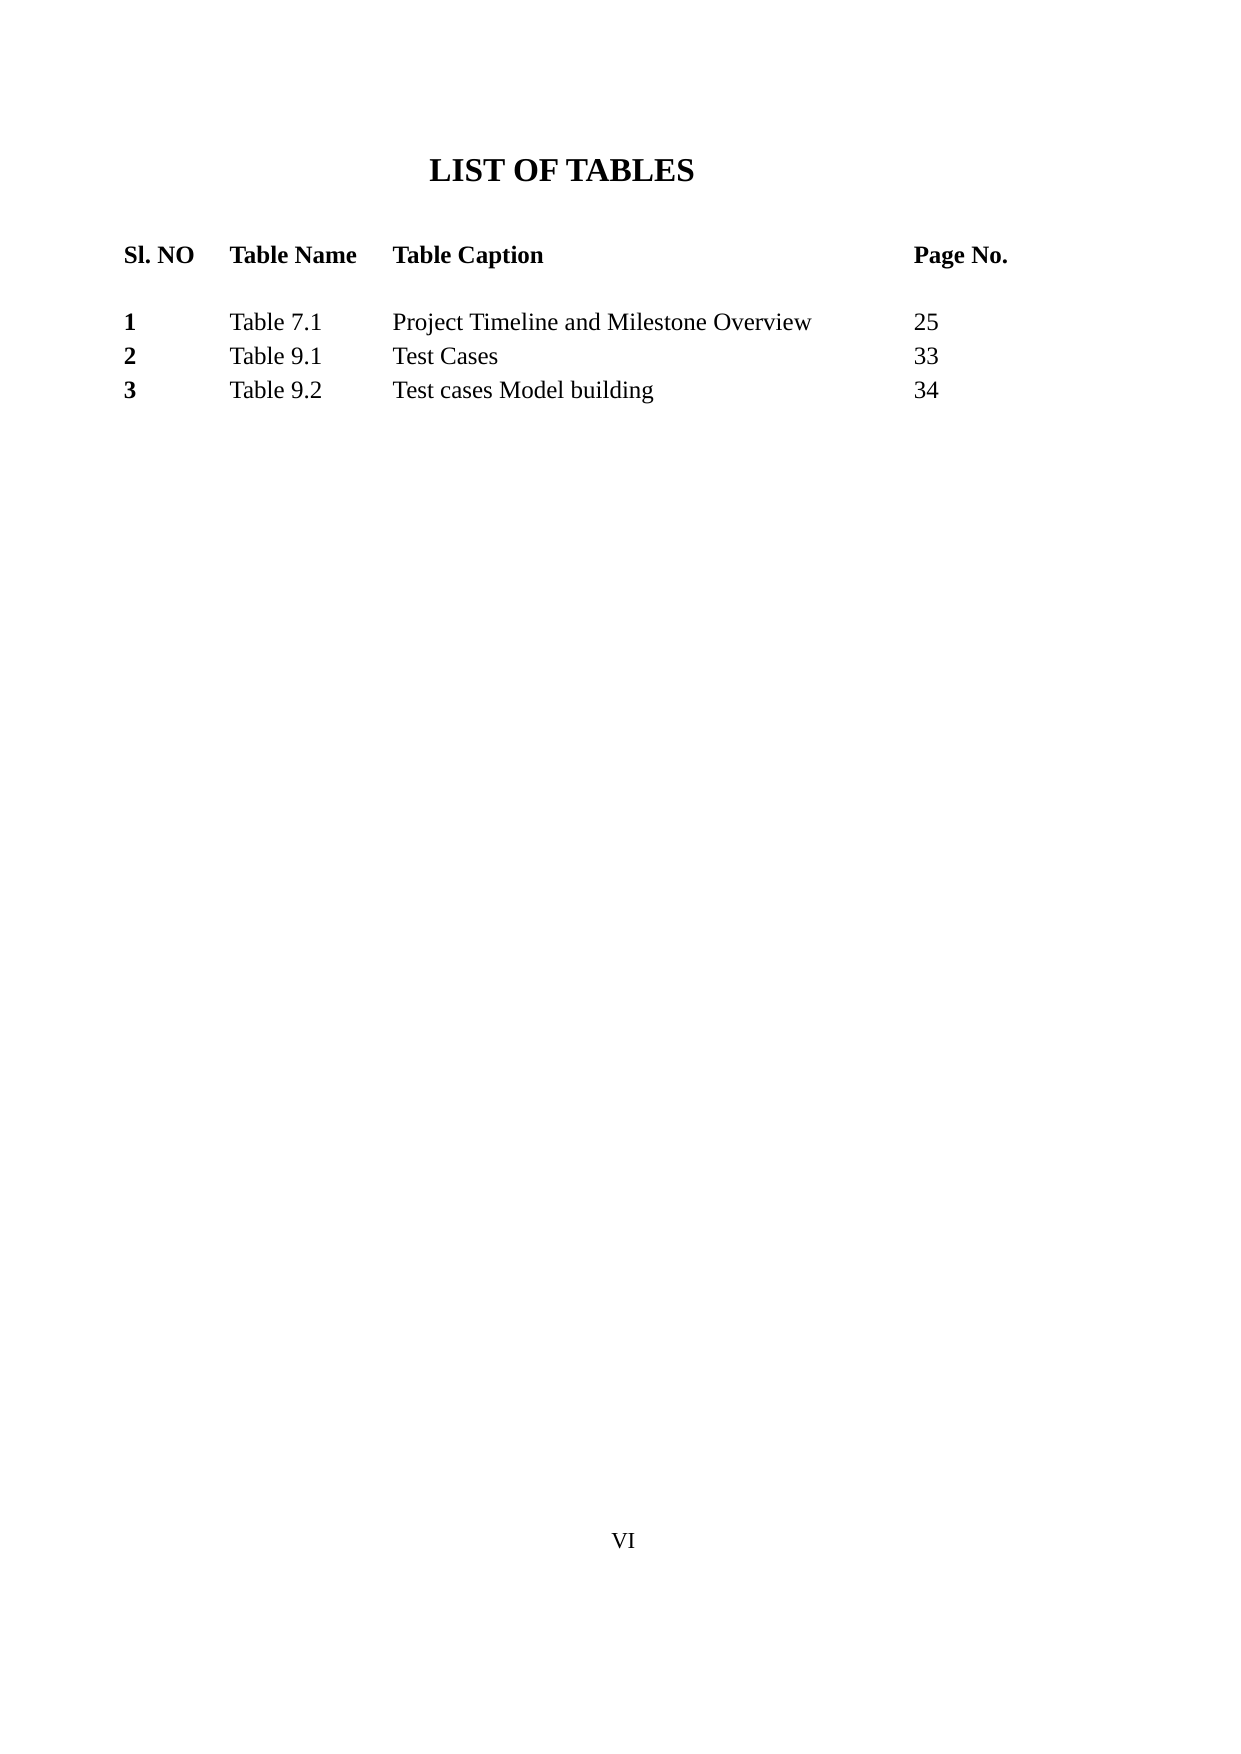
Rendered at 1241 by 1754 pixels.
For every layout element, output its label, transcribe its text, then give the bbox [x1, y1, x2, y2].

table_header Page No. [902, 240, 1042, 307]
table_cell 1 2 3 [113, 308, 218, 442]
table_header Table Caption [381, 240, 902, 307]
text VI [112, 1527, 1133, 1553]
table_cell Table 7.1 Table 9.1 Table 9.2 [218, 308, 381, 442]
table_header Table Name [218, 240, 381, 307]
table_header Sl. NO [113, 240, 218, 307]
text LIST OF TABLES [112, 150, 1145, 189]
table_cell 25 33 34 [902, 308, 1042, 442]
table_cell Project Timeline and Milestone Overview Test Cases Test cases Model building [381, 308, 902, 442]
